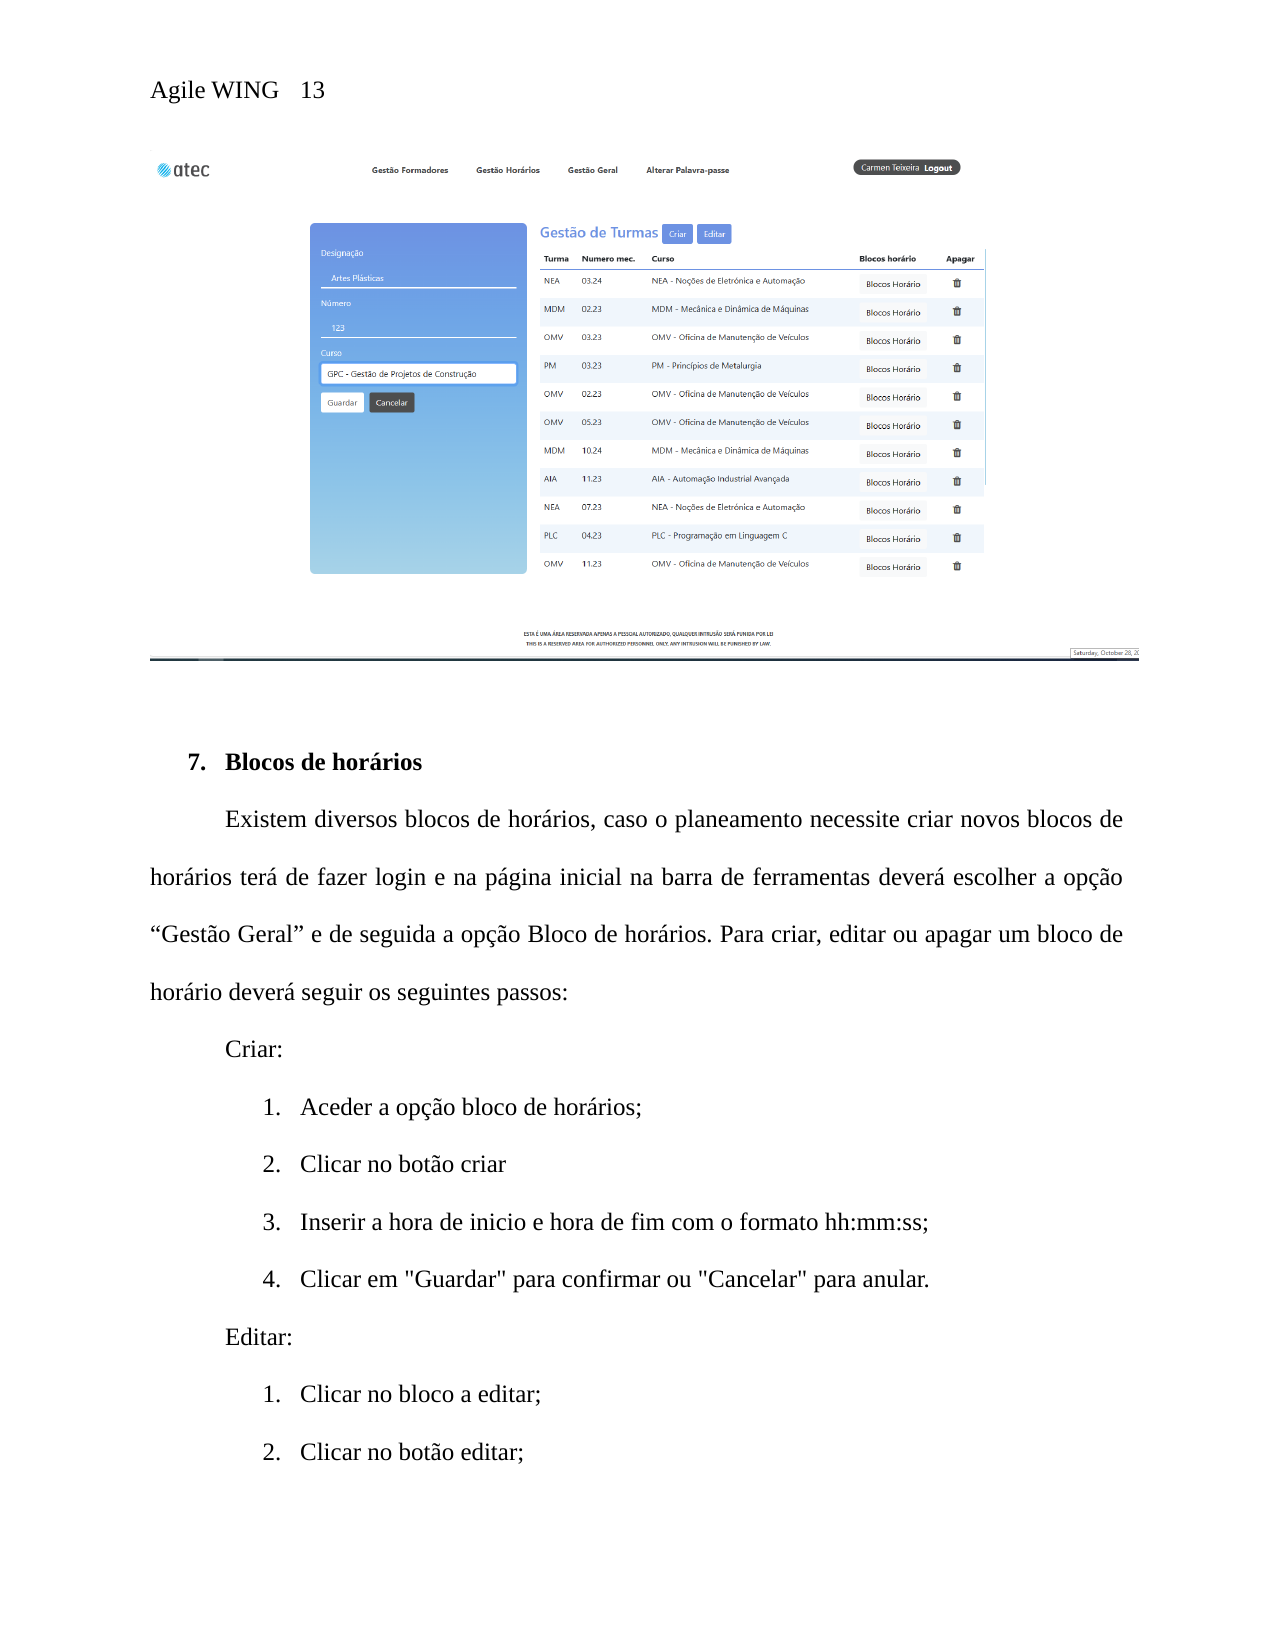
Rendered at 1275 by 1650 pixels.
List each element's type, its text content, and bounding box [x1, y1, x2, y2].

list Inserir a hora de inicio e hora de fim com o formato hh:mm:ss; [262, 1207, 1125, 1235]
list Clicar no botão criar [262, 1149, 1125, 1178]
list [262, 1264, 1125, 1293]
text Criar: [150, 1034, 1125, 1063]
text Editar: [225, 1322, 1125, 1350]
picture [150, 150, 1139, 661]
subtitle Blocos de horários [187, 747, 1125, 775]
list Clicar no bloco a editar; [262, 1379, 1125, 1408]
list Clicar no botão editar; [262, 1437, 1125, 1465]
text Existem diversos blocos de horários, caso o planeamento necessite criar novos blocos de horários terá de fazer login e na página inicial na barra de ferramentas deverá escolher a opção “Gestão Geral” e de seguida a opção Bloco de horários. Para criar, editar ou apagar um bloco de horário deverá seguir os seguintes passos: [150, 804, 1125, 1005]
list Aceder a opção bloco de horários; [262, 1092, 1125, 1120]
